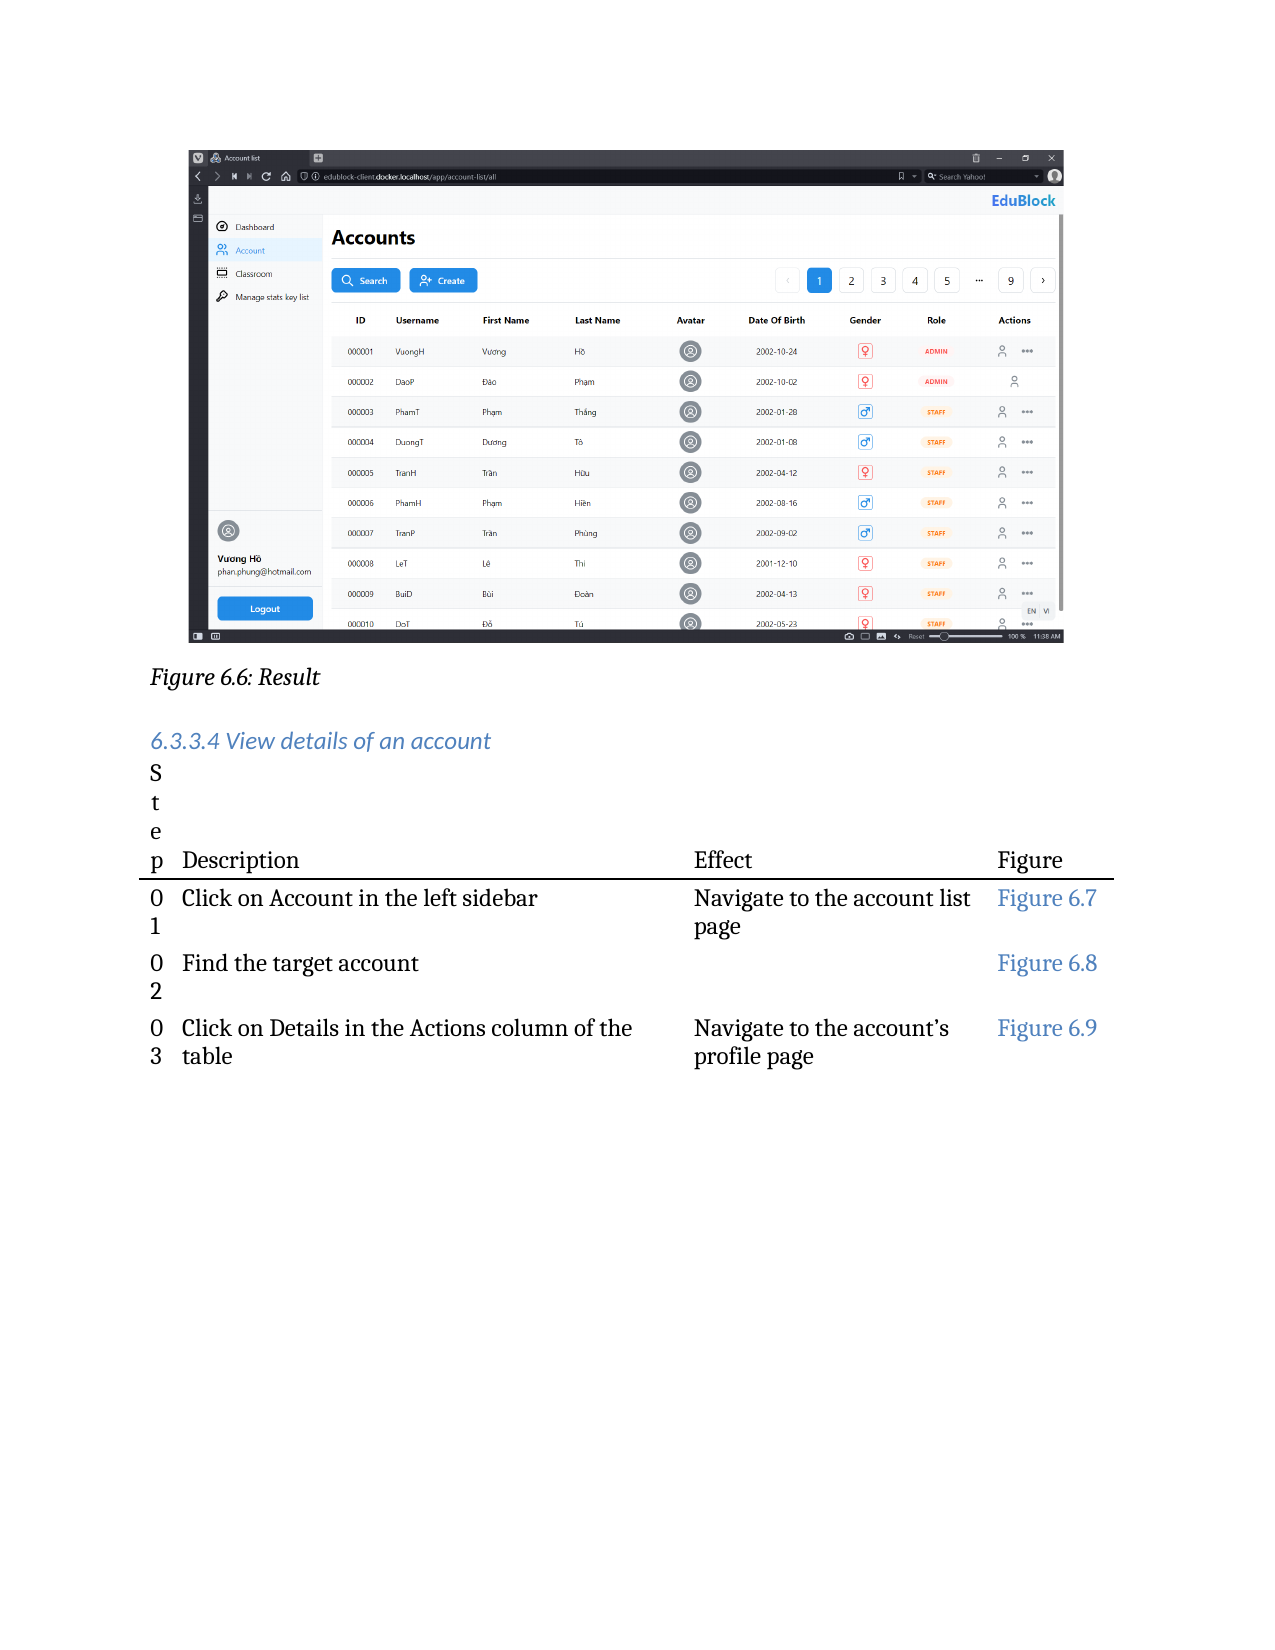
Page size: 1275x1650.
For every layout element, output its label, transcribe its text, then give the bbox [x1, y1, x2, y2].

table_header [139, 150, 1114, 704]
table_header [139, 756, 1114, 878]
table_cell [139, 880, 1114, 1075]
picture [188, 150, 1064, 643]
subtitle 6.3.3.4 View details of an account [150, 725, 1125, 756]
